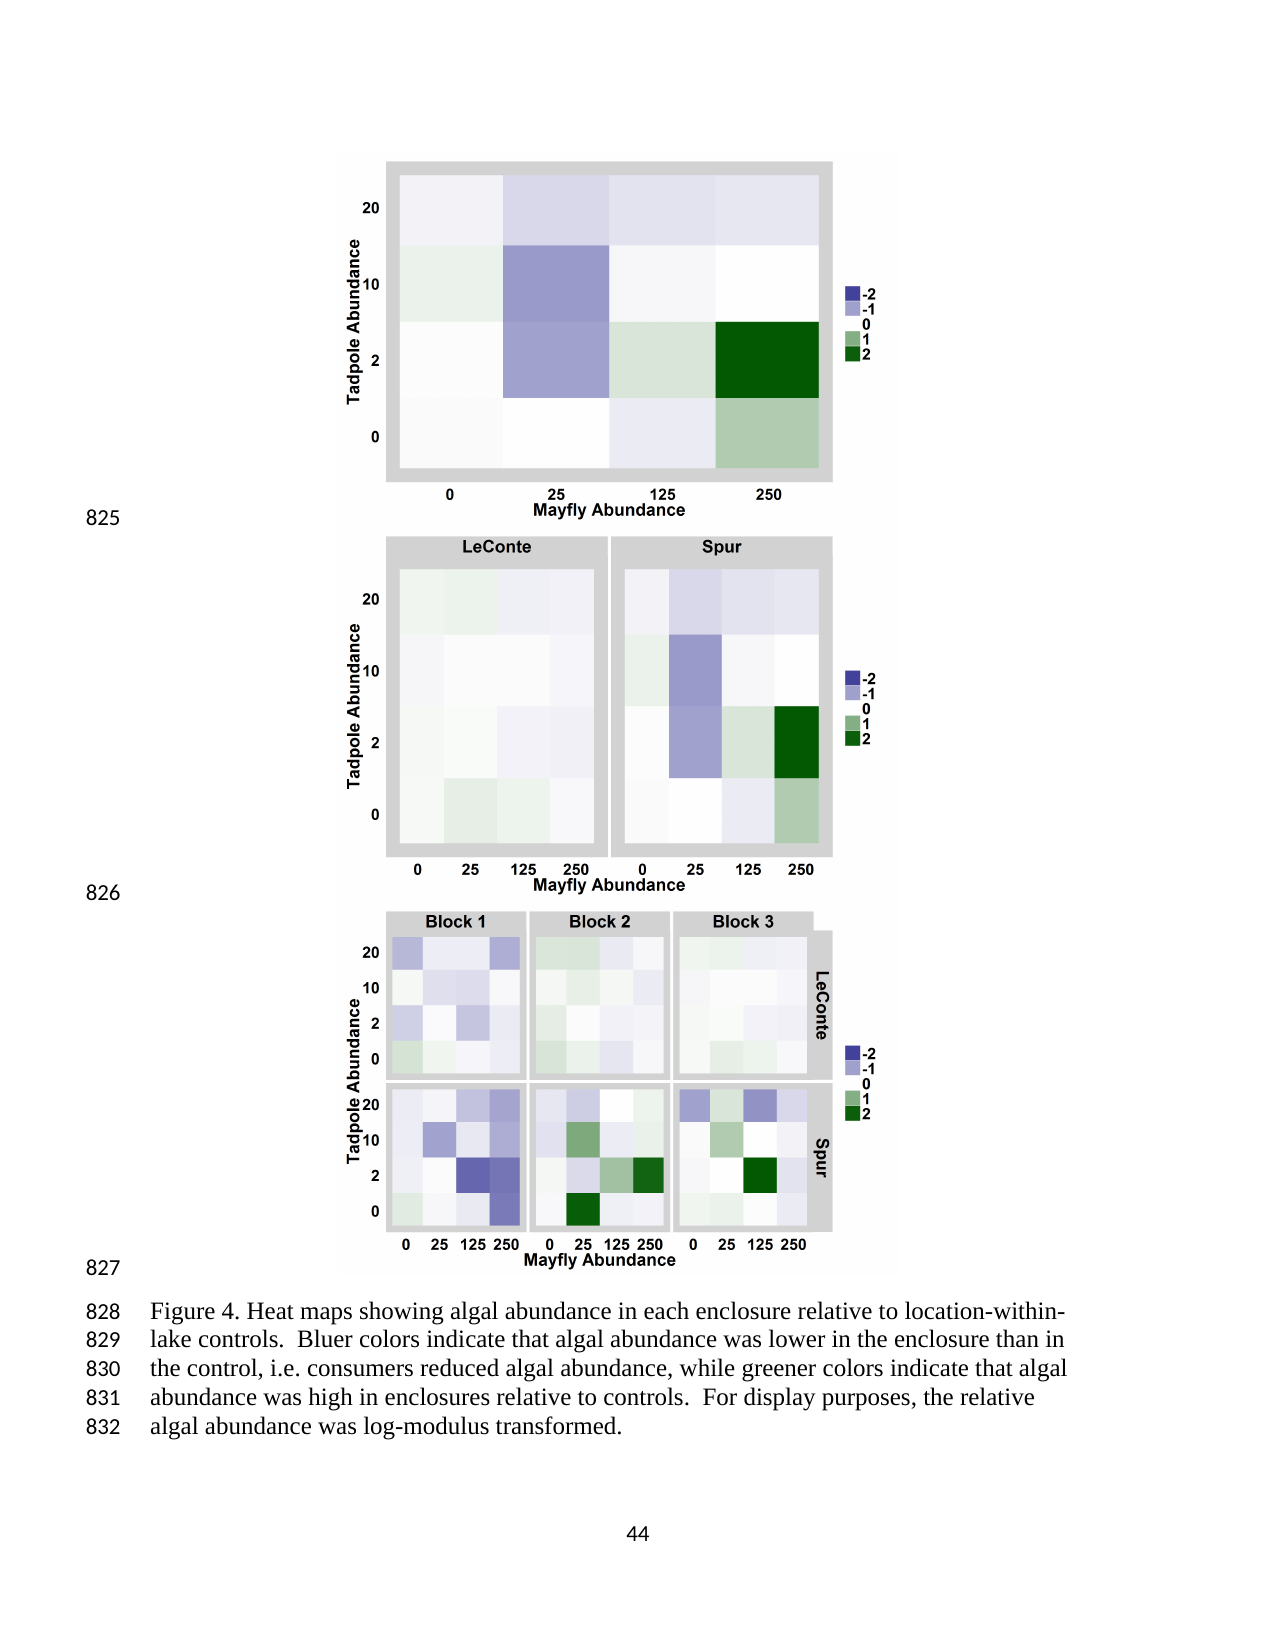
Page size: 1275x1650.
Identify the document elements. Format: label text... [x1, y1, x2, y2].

picture [337, 150, 901, 1275]
text Figure 4. Heat maps showing algal abundance in each enclosure relative to location-within-lake controls. Bluer colors indicate that algal abundance was lower in the enclosure than in the control, i.e. consumers reduced algal abundance, while greener colors indicate that algal abundance was high in enclosures relative to controls. For display purposes, the relative algal abundance was log-modulus transformed. [150, 1296, 1087, 1439]
